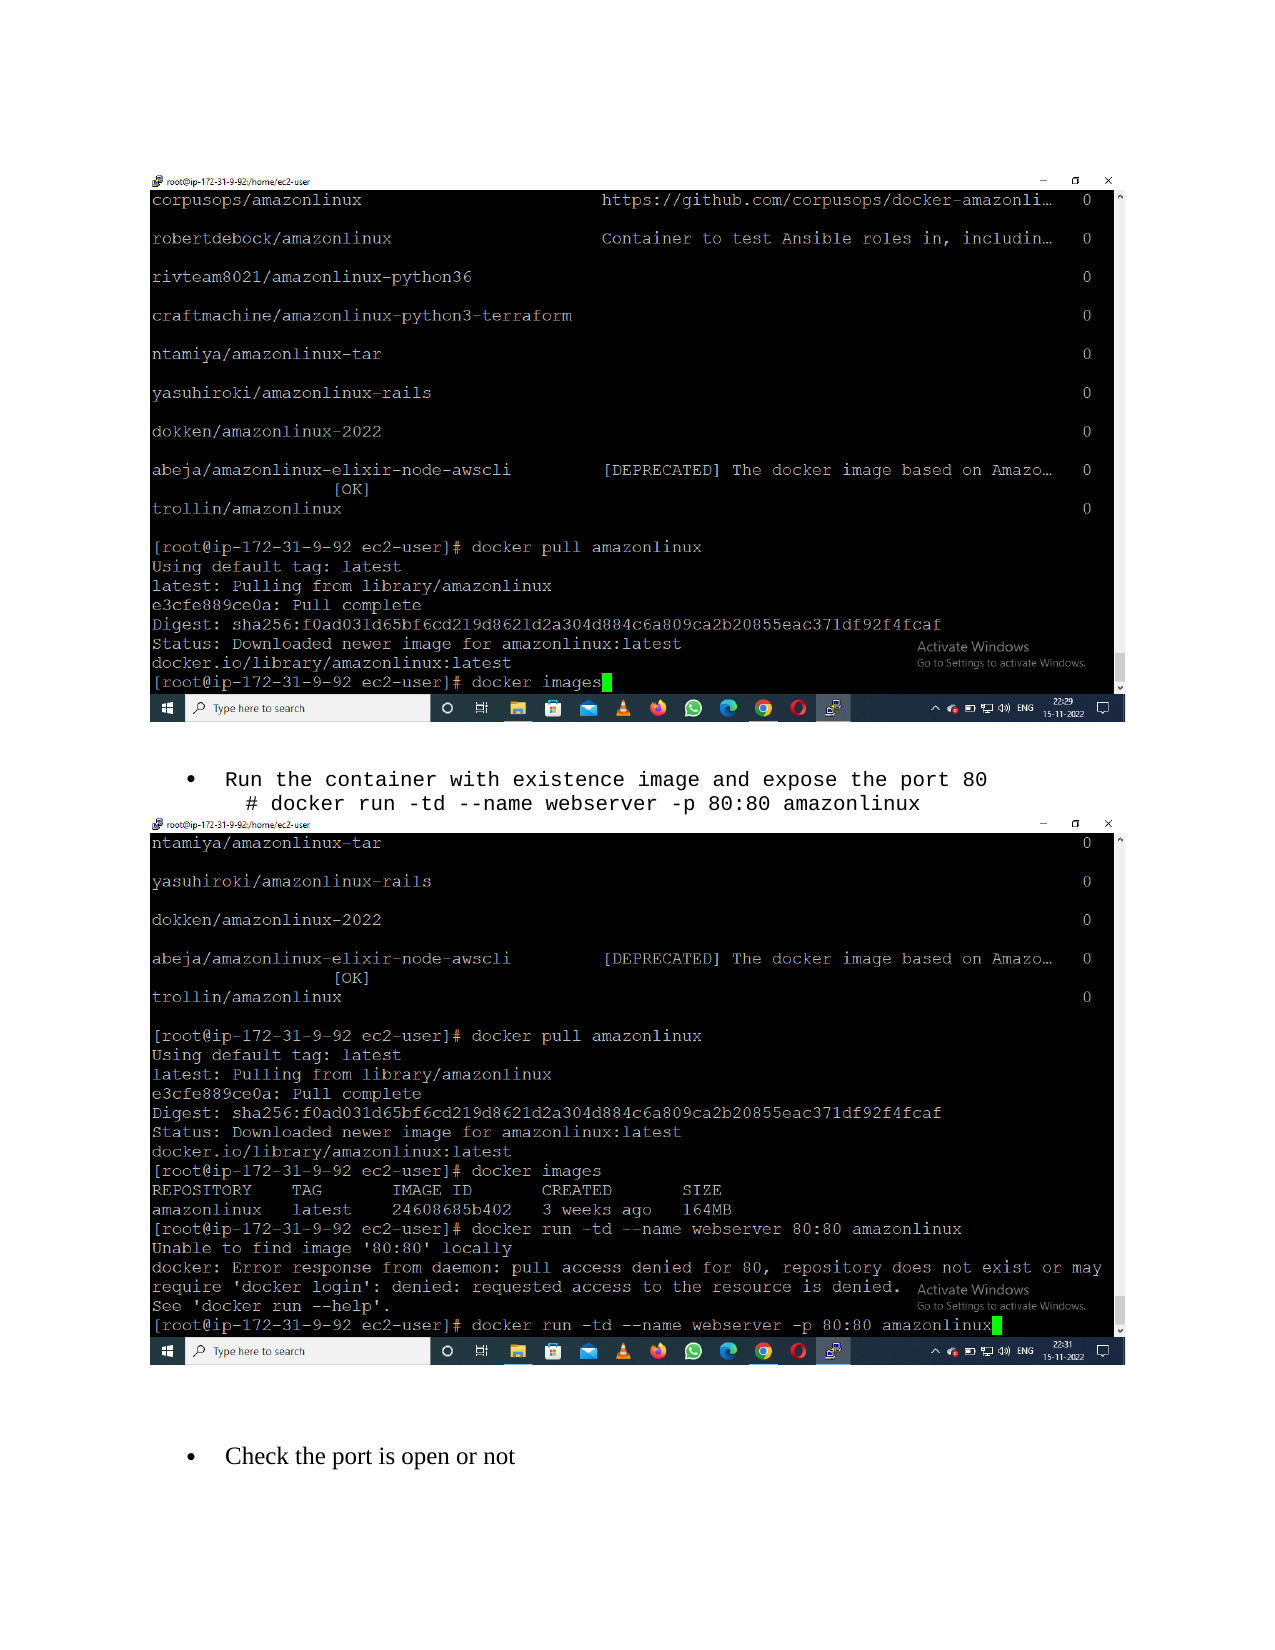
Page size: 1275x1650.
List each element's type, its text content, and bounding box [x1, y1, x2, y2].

list Check the port is open or not [187, 1441, 1125, 1470]
picture [150, 816, 1125, 1365]
picture [150, 173, 1125, 722]
list Run the container with existence image and expose the port 80 [187, 769, 1125, 793]
text # docker run -td --name webserver -p 80:80 amazonlinux [150, 793, 1125, 816]
